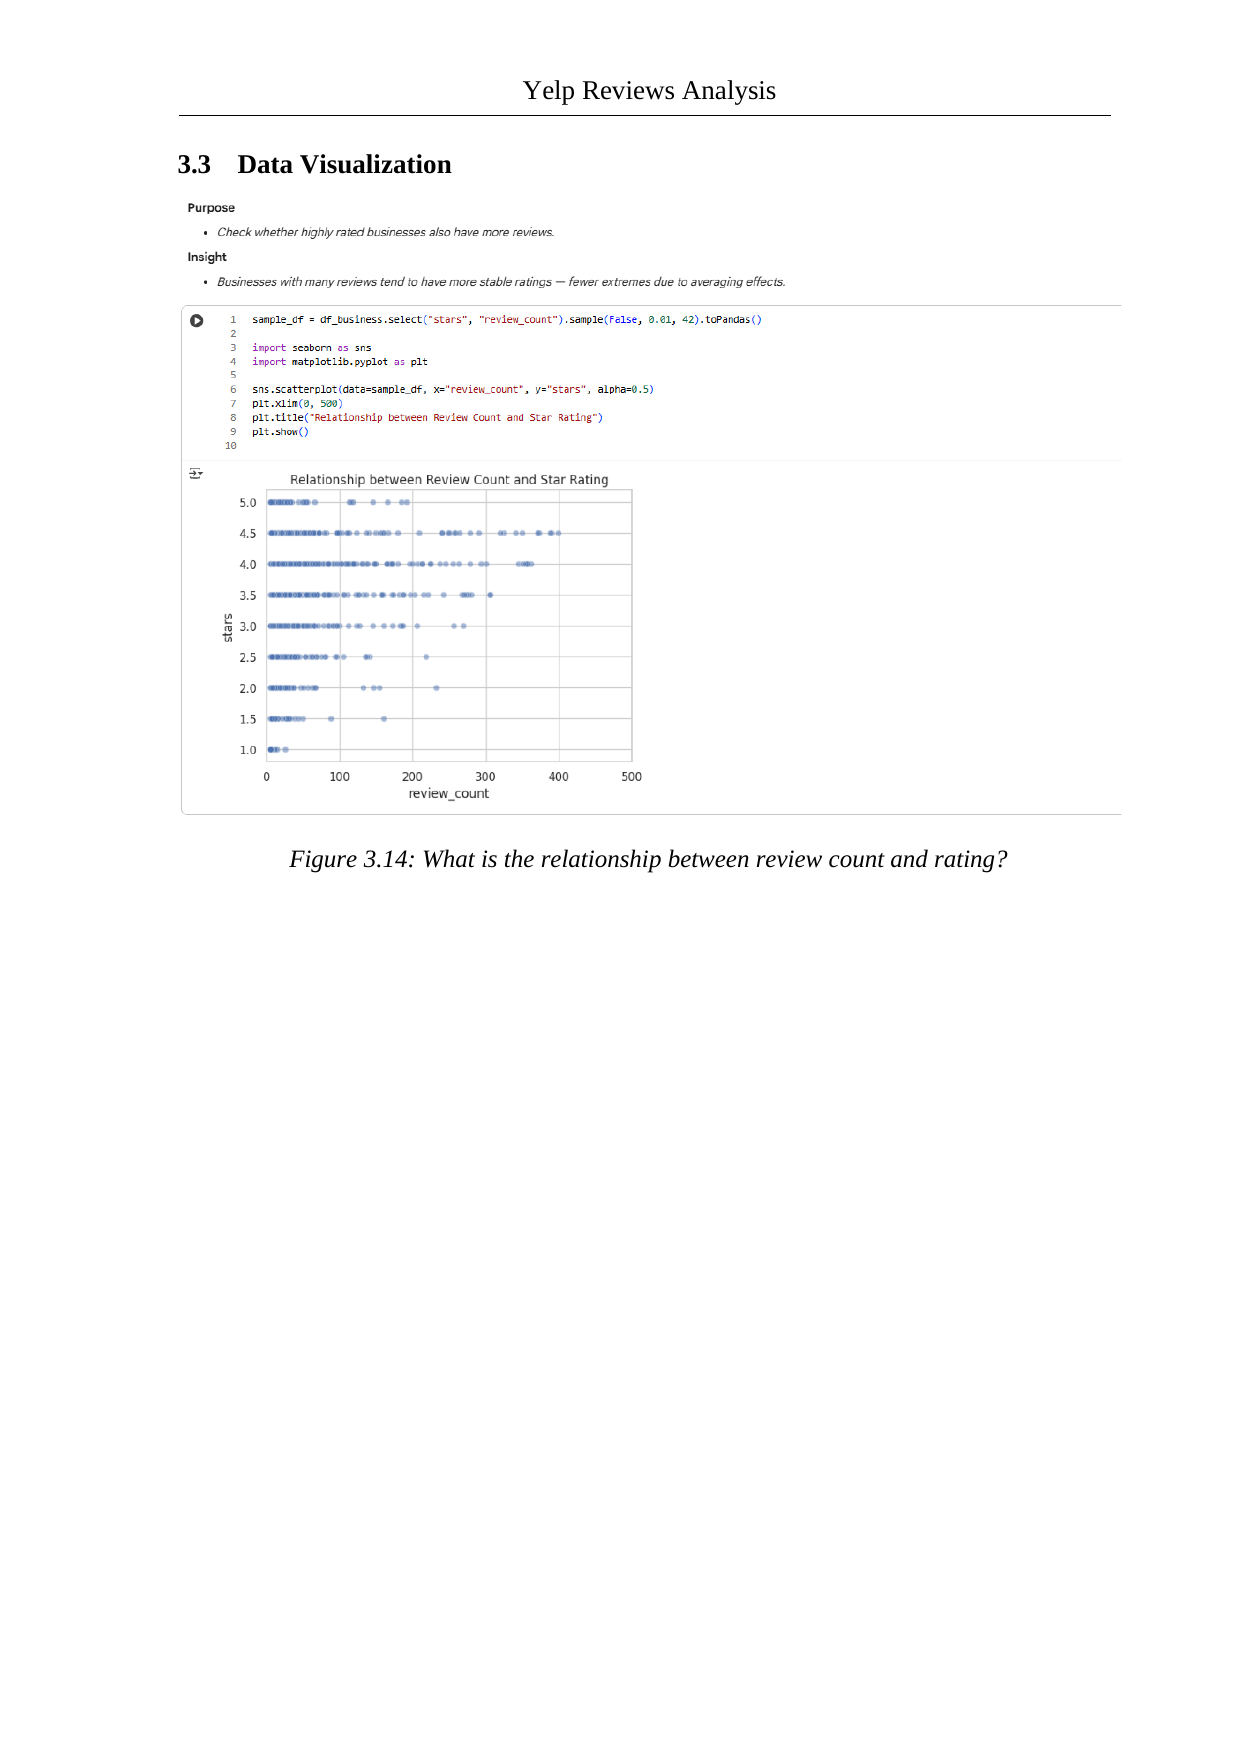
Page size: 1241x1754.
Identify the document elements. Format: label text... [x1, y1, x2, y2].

subtitle Data Visualization [177, 148, 1122, 179]
picture [177, 194, 1122, 829]
